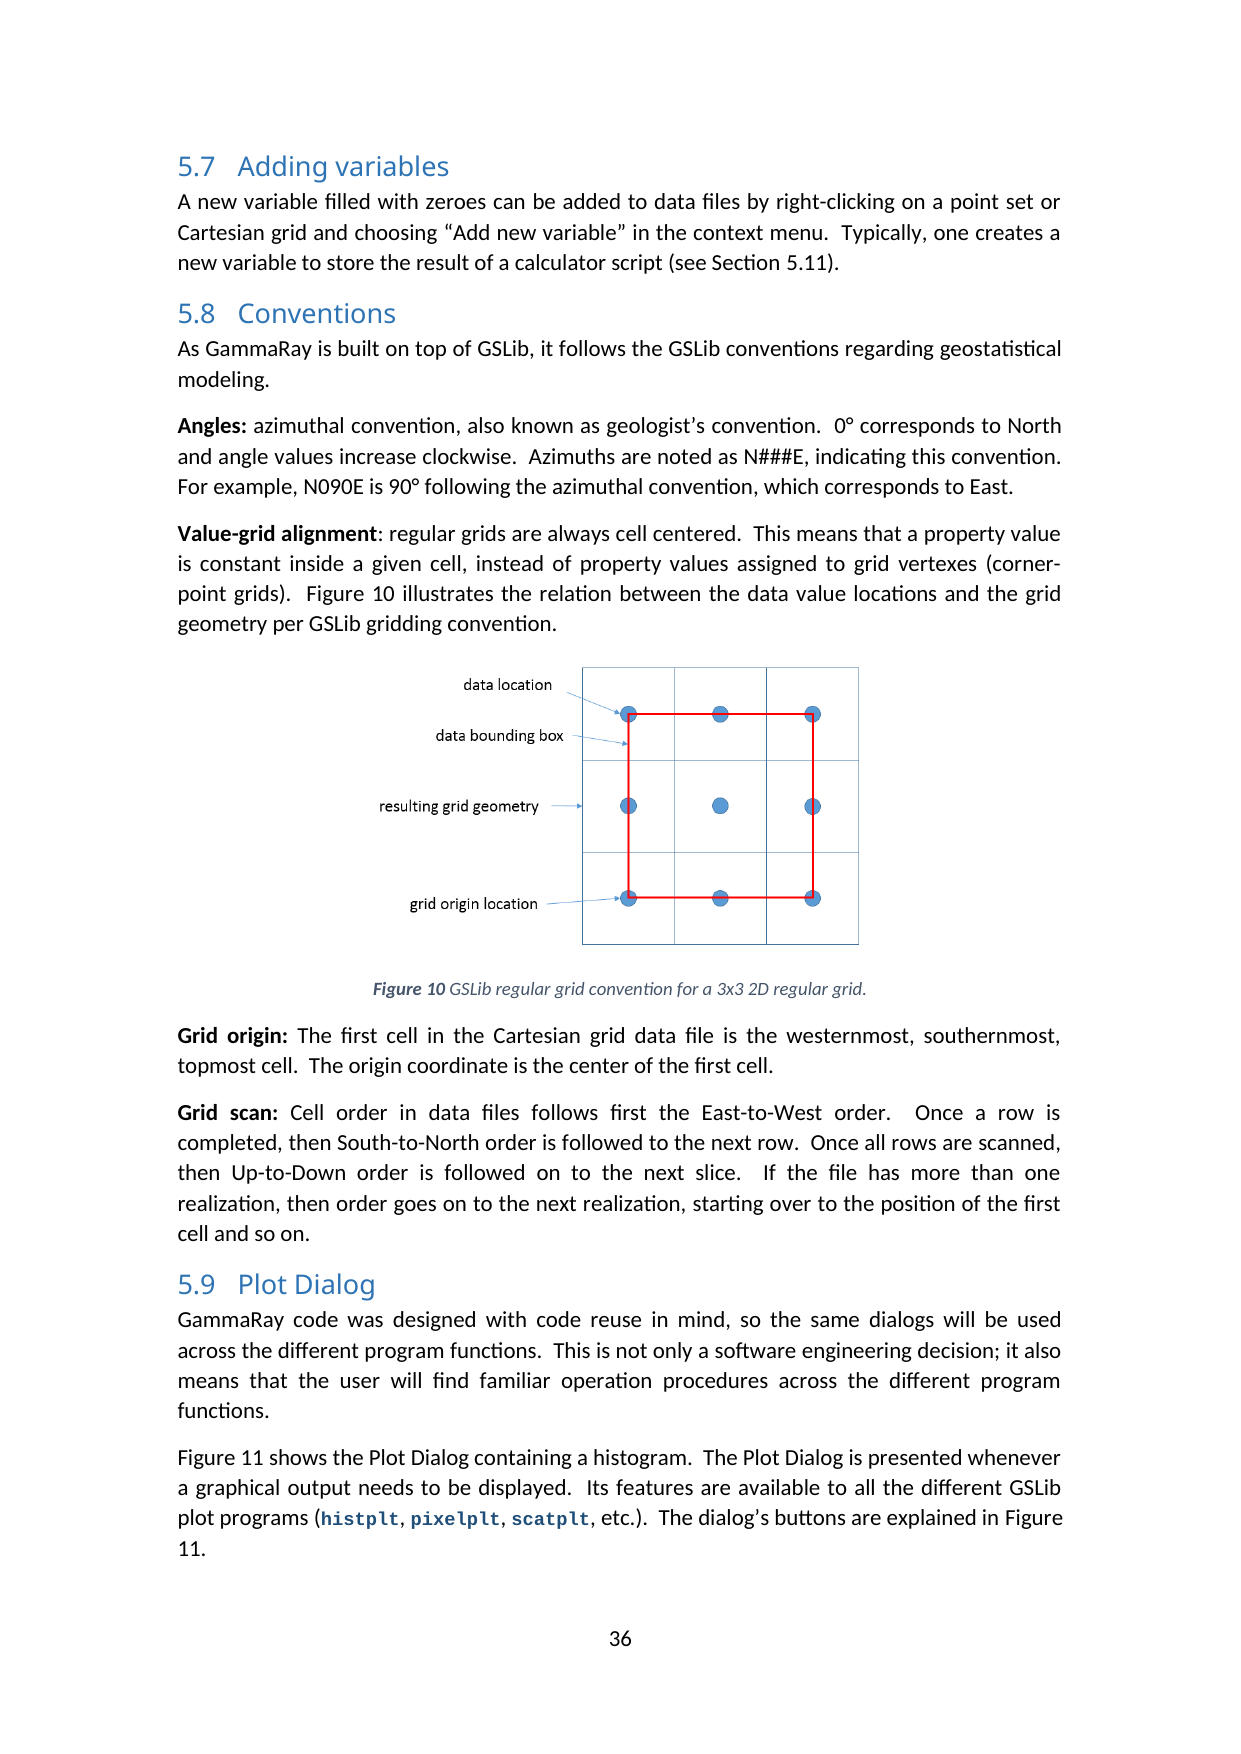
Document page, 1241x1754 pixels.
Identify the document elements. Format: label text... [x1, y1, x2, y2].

text Figure 11 shows the Plot Dialog containing a histogram. The Plot Dialog is presented whenever a graphical output needs to be displayed. Its features are available to all the different GSLib plot programs (histplt, pixelplt, scatplt, etc.). The dialog’s buttons are explained in Figure 11. [177, 1443, 1063, 1562]
text As GammaRay is built on top of GSLib, it follows the GSLib conventions regarding geostatistical modeling. [177, 334, 1063, 393]
text Value-grid alignment: regular grids are always cell centered. This means that a property value is constant inside a given cell, instead of property values assigned to grid vertexes (corner-point grids). Figure 10 illustrates the relation between the data value locations and the grid geometry per GSLib gridding convention. [177, 519, 1063, 637]
text Grid scan: Cell order in data files follows first the East-to-West order. Once a row is completed, then South-to-North order is followed to the next row. Once all rows are scanned, then Up-to-Down order is followed on to the next slice. If the file has more than one realization, then order goes on to the next realization, starting over to the position of the first cell and so on. [177, 1098, 1063, 1247]
text GammaRay code was designed with code reuse in mind, so the same dialogs will be used across the different program functions. This is not only a software engineering decision; it also means that the user will find familiar operation procedures across the different program functions. [177, 1306, 1063, 1424]
text Figure 10 GSLib regular grid convention for a 3x3 2D regular grid. [177, 977, 1063, 1000]
text Grid origin: The first cell in the Cartesian grid data file is the westernmost, southernmost, topmost cell. The origin coordinate is the center of the first cell. [177, 1021, 1063, 1079]
picture [371, 656, 870, 959]
subtitle Conventions [177, 295, 1063, 332]
subtitle Plot Dialog [177, 1266, 1063, 1303]
subtitle Adding variables [177, 148, 1063, 184]
text A new variable filled with zeroes can be added to data files by right-clicking on a point set or Cartesian grid and choosing “Add new variable” in the context menu. Typically, one creates a new variable to store the result of a calculator script (see Section 5.11). [177, 187, 1063, 276]
text Angles: azimuthal convention, also known as geologist’s convention. 0° corresponds to North and angle values increase clockwise. Azimuths are noted as N###E, indicating this convention. For example, N090E is 90° following the azimuthal convention, which corresponds to East. [177, 412, 1063, 500]
